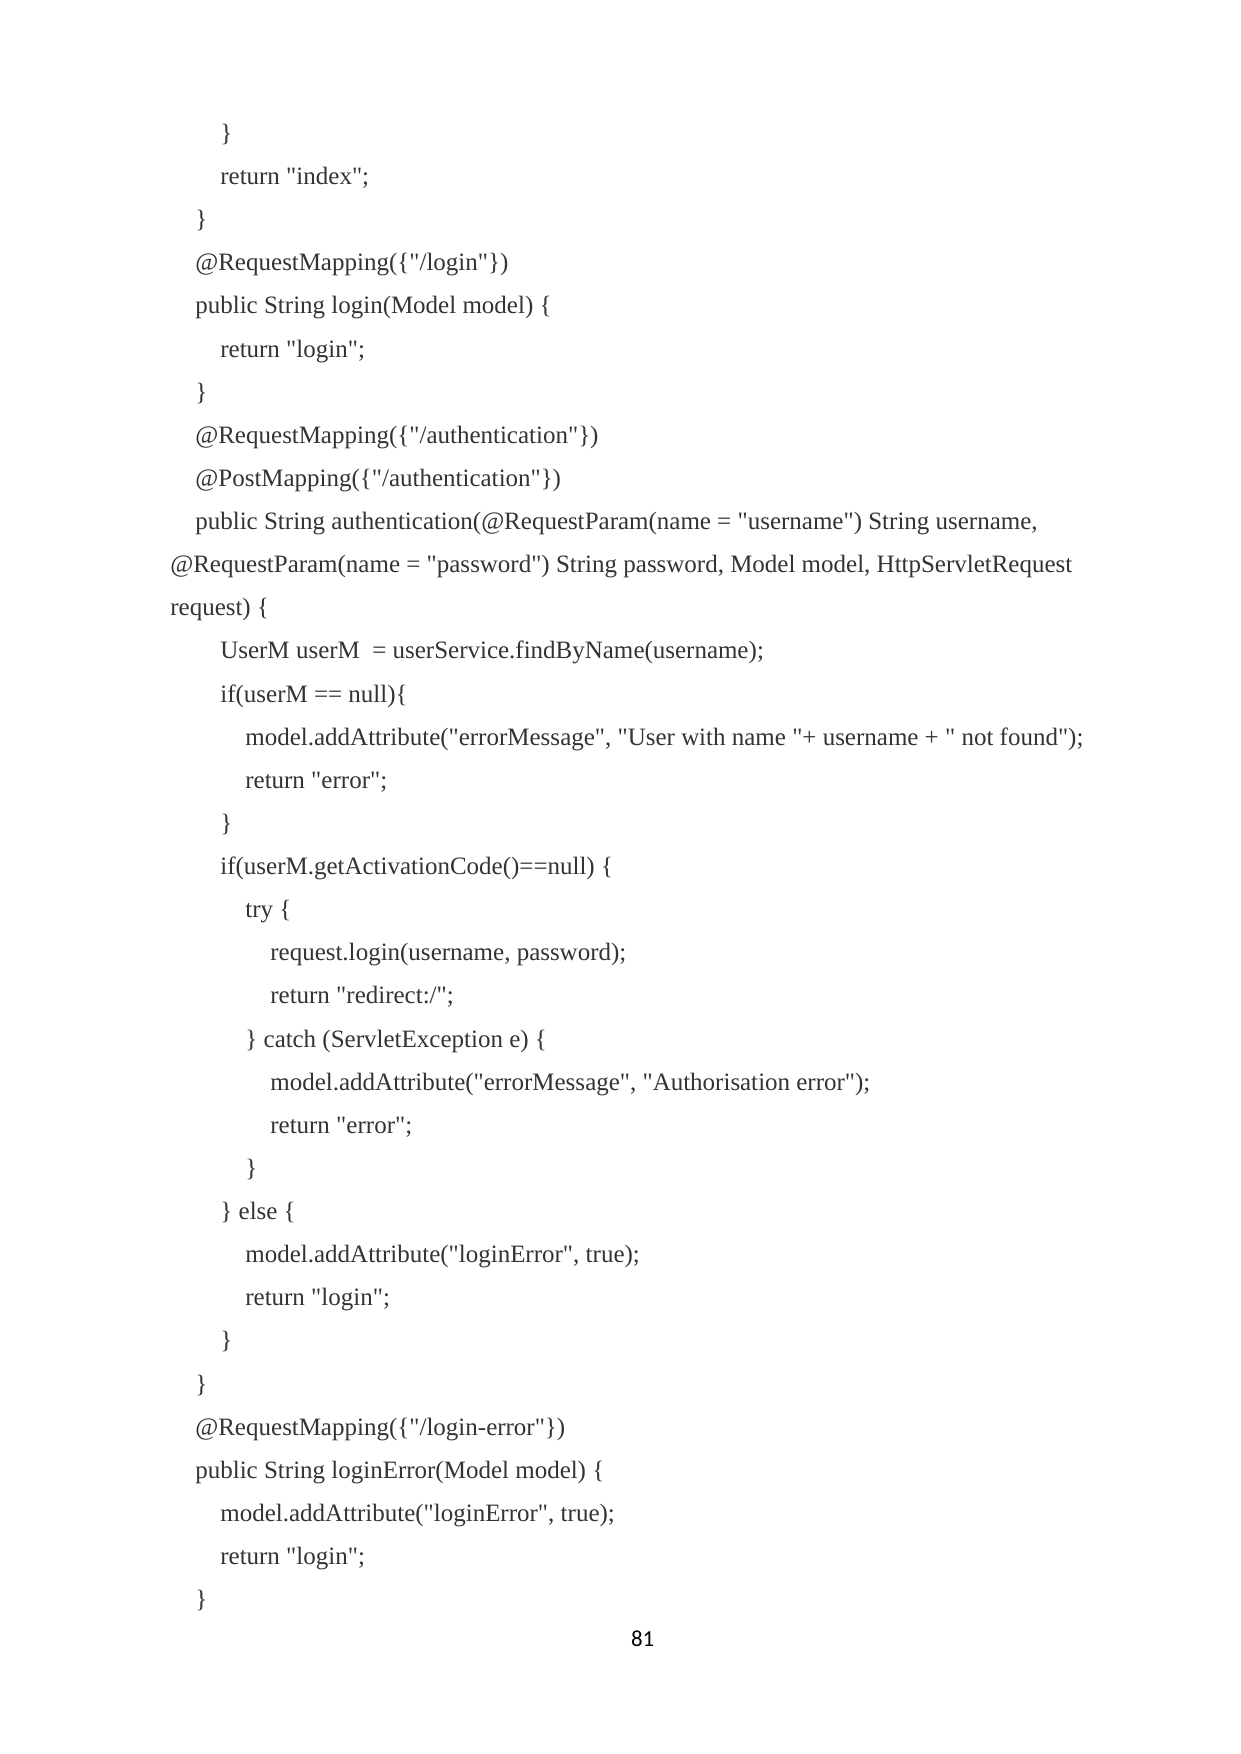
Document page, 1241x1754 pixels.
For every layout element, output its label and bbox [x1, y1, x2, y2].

text [170, 118, 1152, 1613]
